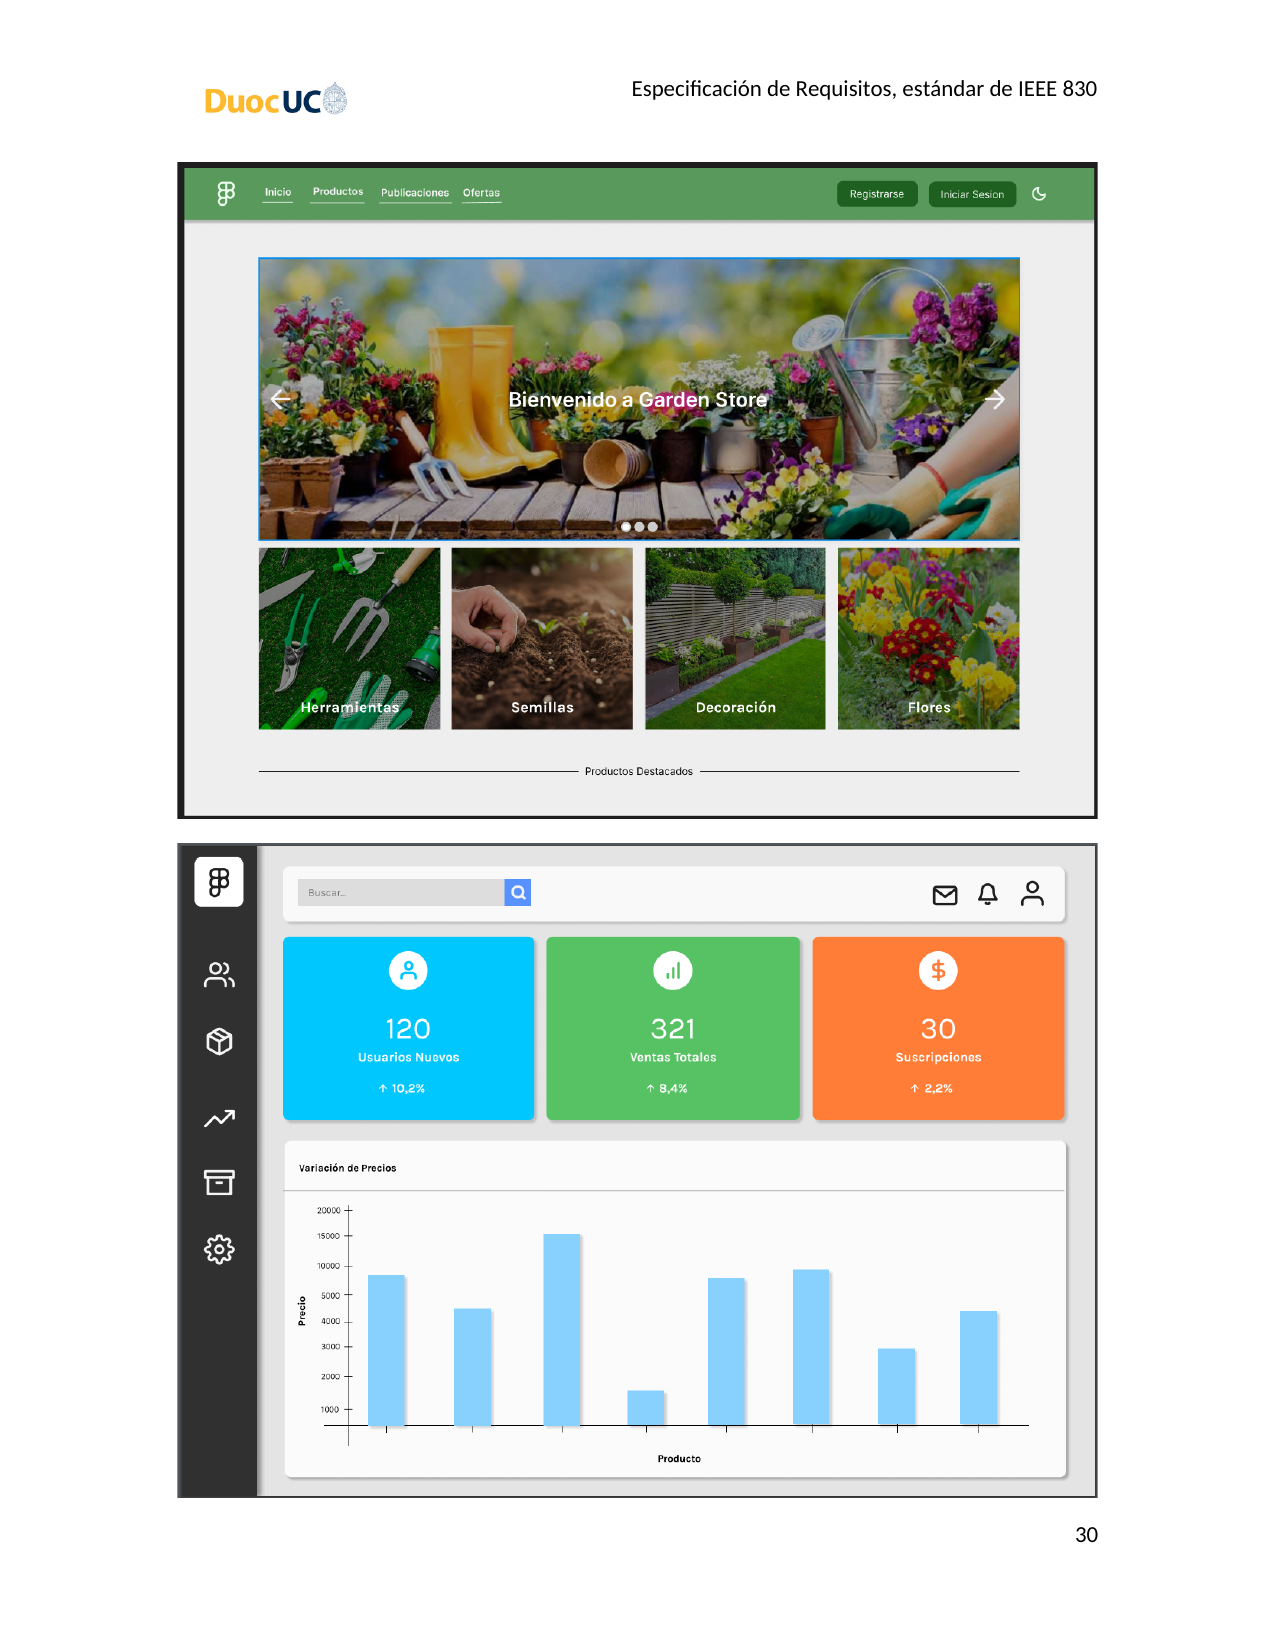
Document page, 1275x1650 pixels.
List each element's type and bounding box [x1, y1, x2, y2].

picture [177, 843, 1098, 1498]
picture [177, 162, 1098, 819]
picture [198, 78, 352, 117]
